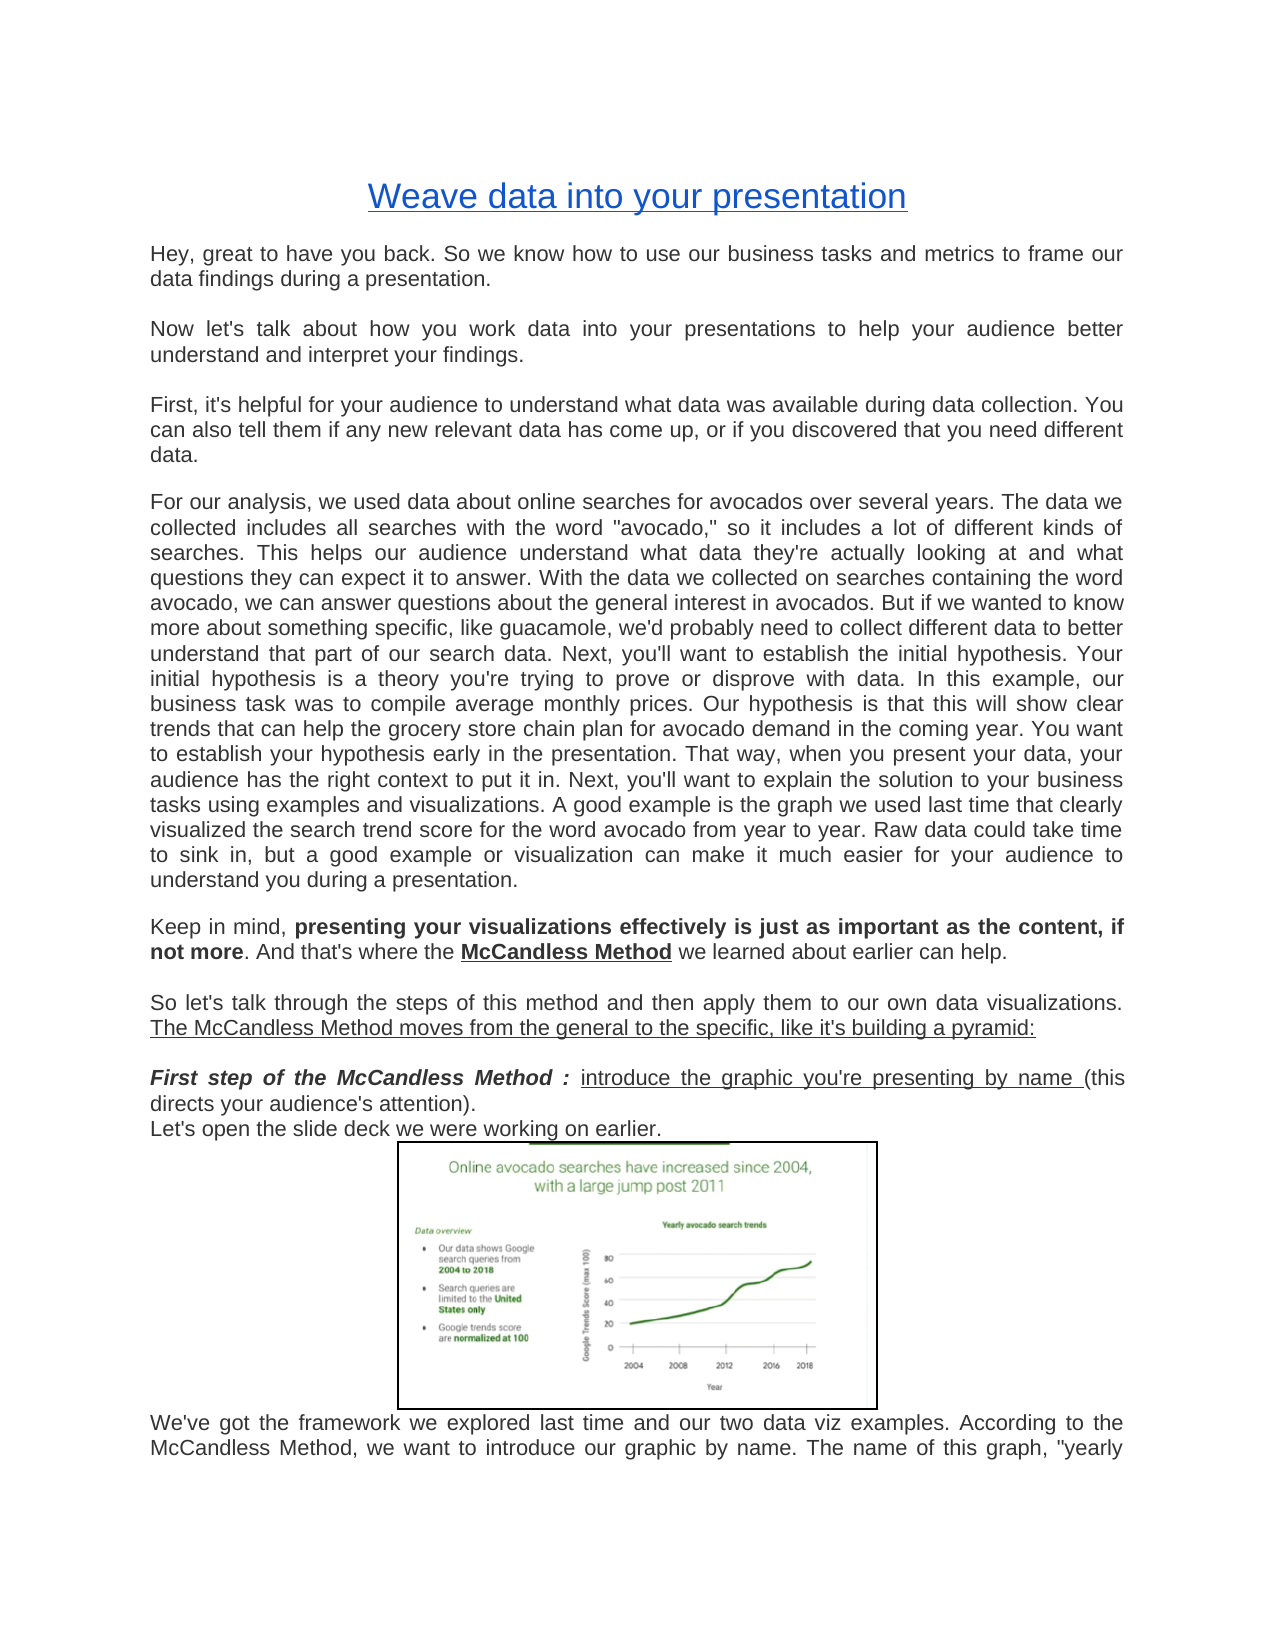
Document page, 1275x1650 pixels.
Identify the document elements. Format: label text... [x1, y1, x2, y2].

text So let's talk through the steps of this method and then apply them to our own data visualizations. The McCandless Method moves from the general to the specific, like it's building a pyramid: [150, 990, 1125, 1040]
text First step of the McCandless Method : introduce the graphic you're presenting by name (this directs your audience's attention). [150, 1065, 1125, 1116]
text Keep in mind, presenting your visualizations effectively is just as important as the content, if not more. And that's where the McCandless Method we learned about earlier can help. [150, 914, 1125, 964]
text Weave data into your presentation [150, 175, 1125, 216]
text For our analysis, we used data about online searches for avocados over several years. The data we collected includes all searches with the word "avocado," so it includes a lot of different kinds of searches. This helps our audience understand what data they're actually looking at and what questions they can expect it to answer. With the data we collected on searches containing the word avocado, we can answer questions about the general interest in avocados. But if we wanted to know more about something specific, like guacamole, we'd probably need to collect different data to better understand that part of our search data. Next, you'll want to establish the initial hypothesis. Your initial hypothesis is a theory you're trying to prove or disprove with data. In this example, our business task was to compile average monthly prices. Our hypothesis is that this will show clear trends that can help the grocery store chain plan for avocado demand in the coming year. You want to establish your hypothesis early in the presentation. That way, when you present your data, your audience has the right context to put it in. Next, you'll want to explain the solution to your business tasks using examples and visualizations. A good example is the graph we used last time that clearly visualized the search trend score for the word avocado from year to year. Raw data could take time to sink in, but a good example or visualization can make it much easier for your audience to understand you during a presentation. [150, 489, 1125, 892]
text Hey, great to have you back. So we know how to use our business tasks and metrics to frame our data findings during a presentation. [150, 241, 1125, 291]
picture [399, 1143, 876, 1408]
text Let's open the slide deck we were working on earlier. [150, 1116, 1125, 1141]
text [150, 1410, 1125, 1460]
text Now let's talk about how you work data into your presentations to help your audience better understand and interpret your findings. [150, 316, 1125, 367]
text First, it's helpful for your audience to understand what data was available during data collection. You can also tell them if any new relevant data has come up, or if you discovered that you need different data. [150, 392, 1125, 468]
